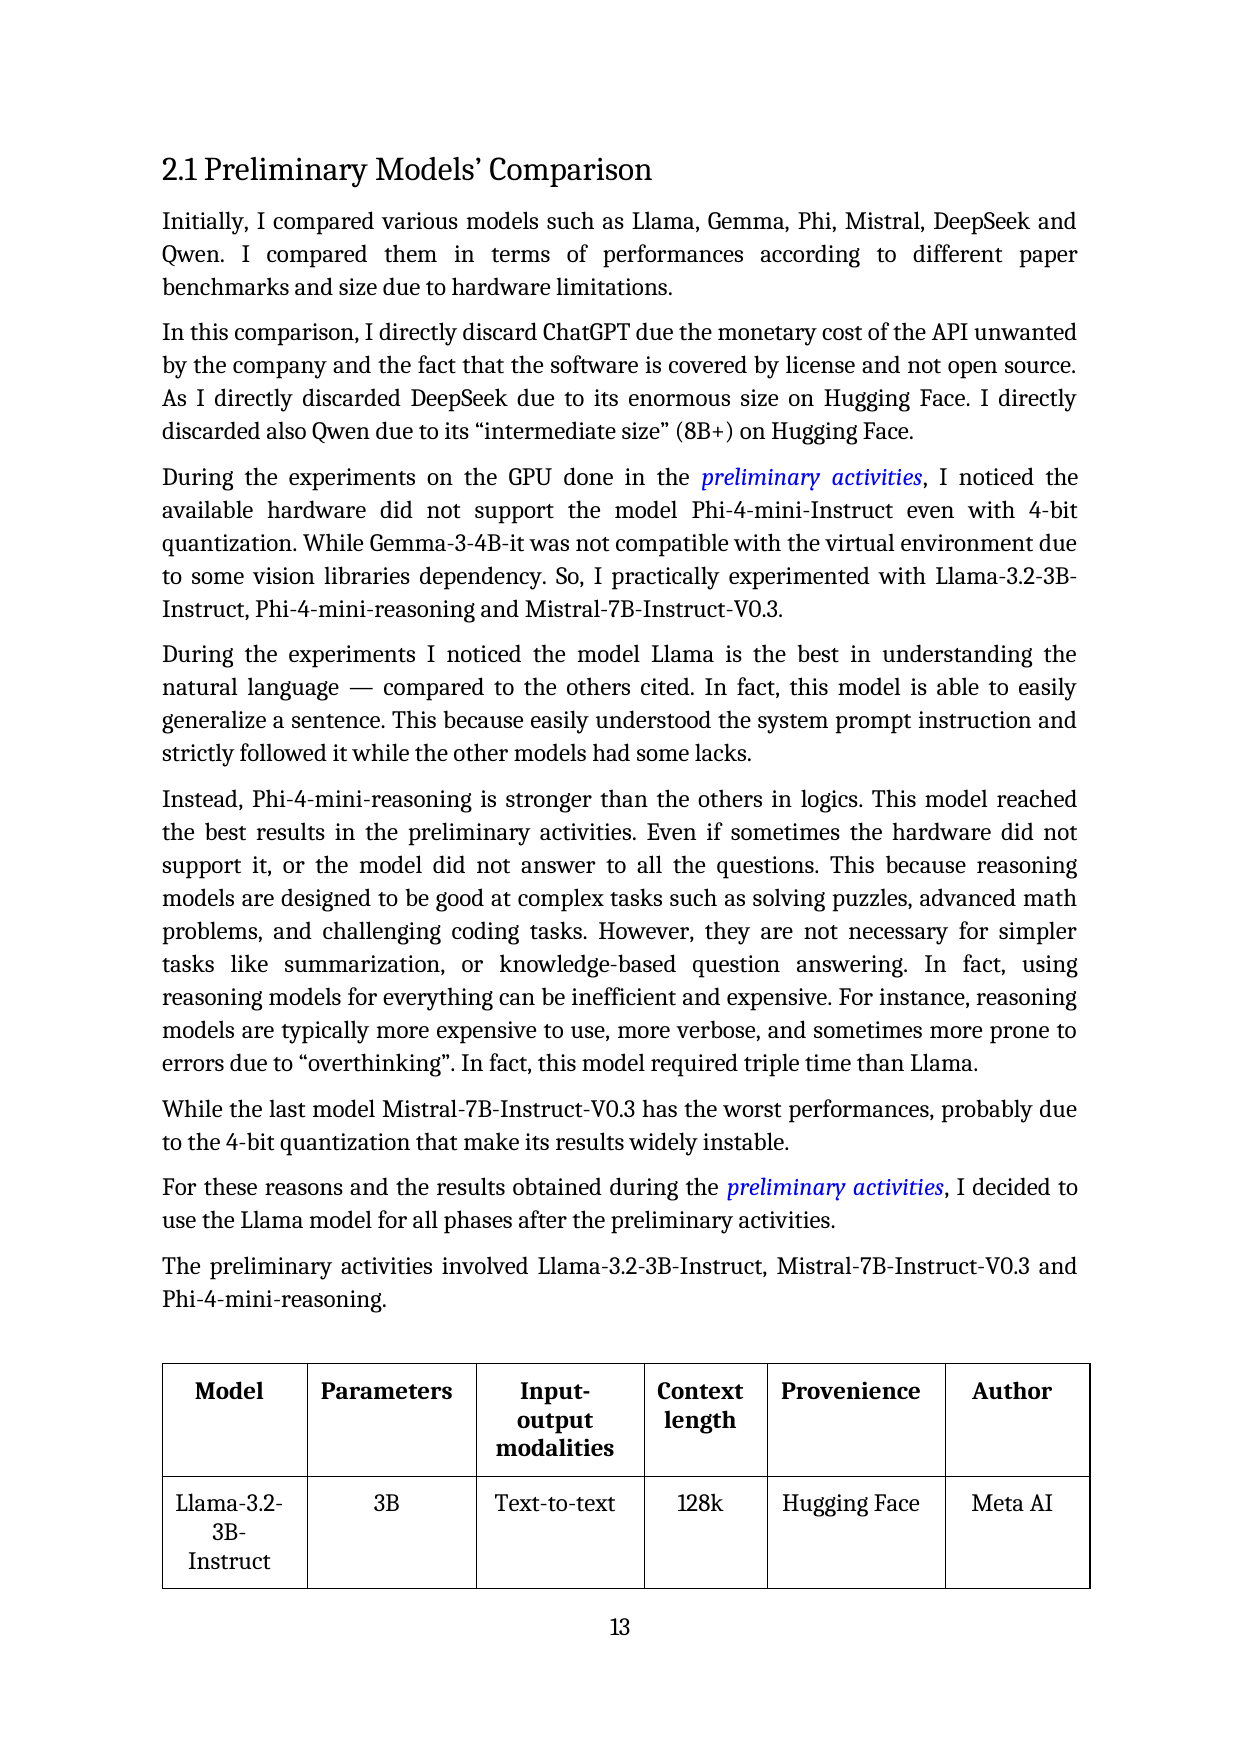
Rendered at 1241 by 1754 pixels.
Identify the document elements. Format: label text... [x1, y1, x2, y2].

subtitle 2.1 Preliminary Models’ Comparison [162, 150, 1078, 188]
text Instead, Phi-4-mini-reasoning is stronger than the others in logics. This model reached the best results in the preliminary activities. Even if sometimes the hardware did not support it, or the model did not answer to all the questions. This because reasoning models are designed to be good at complex tasks such as solving puzzles, advanced math problems, and challenging coding tasks. However, they are not necessary for simpler tasks like summarization, or knowledge-based question answering. In fact, using reasoning models for everything can be inefficient and expensive. For instance, reasoning models are typically more expensive to use, more verbose, and sometimes more prone to errors due to “overthinking”. In fact, this model required triple time than Llama. [162, 785, 1078, 1078]
table_header Model [163, 1364, 307, 1476]
table_header Provenience [768, 1364, 945, 1476]
table_header Author [946, 1364, 1089, 1476]
text In this comparison, I directly discard ChatGPT due the monetary cost of the API unwanted by the company and the fact that the software is covered by license and not open source. As I directly discarded DeepSeek due to its enormous size on Hugging Face. I directly discarded also Qwen due to its “intermediate size” (8B+) on Hugging Face. [162, 318, 1078, 446]
text The preliminary activities involved Llama-3.2-3B-Instruct, Mistral-7B-Instruct-V0.3 and Phi-4-mini-reasoning. [162, 1252, 1078, 1313]
text Initially, I compared various models such as Llama, Gemma, Phi, Mistral, DeepSeek and Qwen. I compared them in terms of performances according to different paper benchmarks and size due to hardware limitations. [162, 207, 1078, 301]
table_header Context length [645, 1364, 767, 1476]
table_header Parameters [308, 1364, 476, 1476]
table_cell 3B [308, 1477, 476, 1588]
text During the experiments I noticed the model Llama is the best in understanding the natural language — compared to the others cited. In fact, this model is able to easily generalize a sentence. This because easily understood the system prompt instruction and strictly followed it while the other models had some lacks. [162, 640, 1078, 768]
text While the last model Mistral-7B-Instruct-V0.3 has the worst performances, probably due to the 4-bit quantization that make its results widely instable. [162, 1094, 1078, 1156]
text During the experiments on the GPU done in the preliminary activities, I noticed the available hardware did not support the model Phi-4-mini-Instruct even with 4-bit quantization. While Gemma-3-4B-it was not compatible with the virtual environment due to some vision libraries dependency. So, I practically experimented with Llama-3.2-3B-Instruct, Phi-4-mini-reasoning and Mistral-7B-Instruct-V0.3. [162, 463, 1078, 623]
table_cell Hugging Face [768, 1477, 945, 1588]
table_header Input-output modalities [477, 1364, 644, 1476]
table_cell Meta AI [946, 1477, 1089, 1588]
table_cell Llama-3.2-3B-Instruct [163, 1477, 307, 1588]
table_cell 128k [645, 1477, 767, 1588]
table_cell Text-to-text [477, 1477, 644, 1588]
text For these reasons and the results obtained during the preliminary activities, I decided to use the Llama model for all phases after the preliminary activities. [162, 1173, 1078, 1235]
